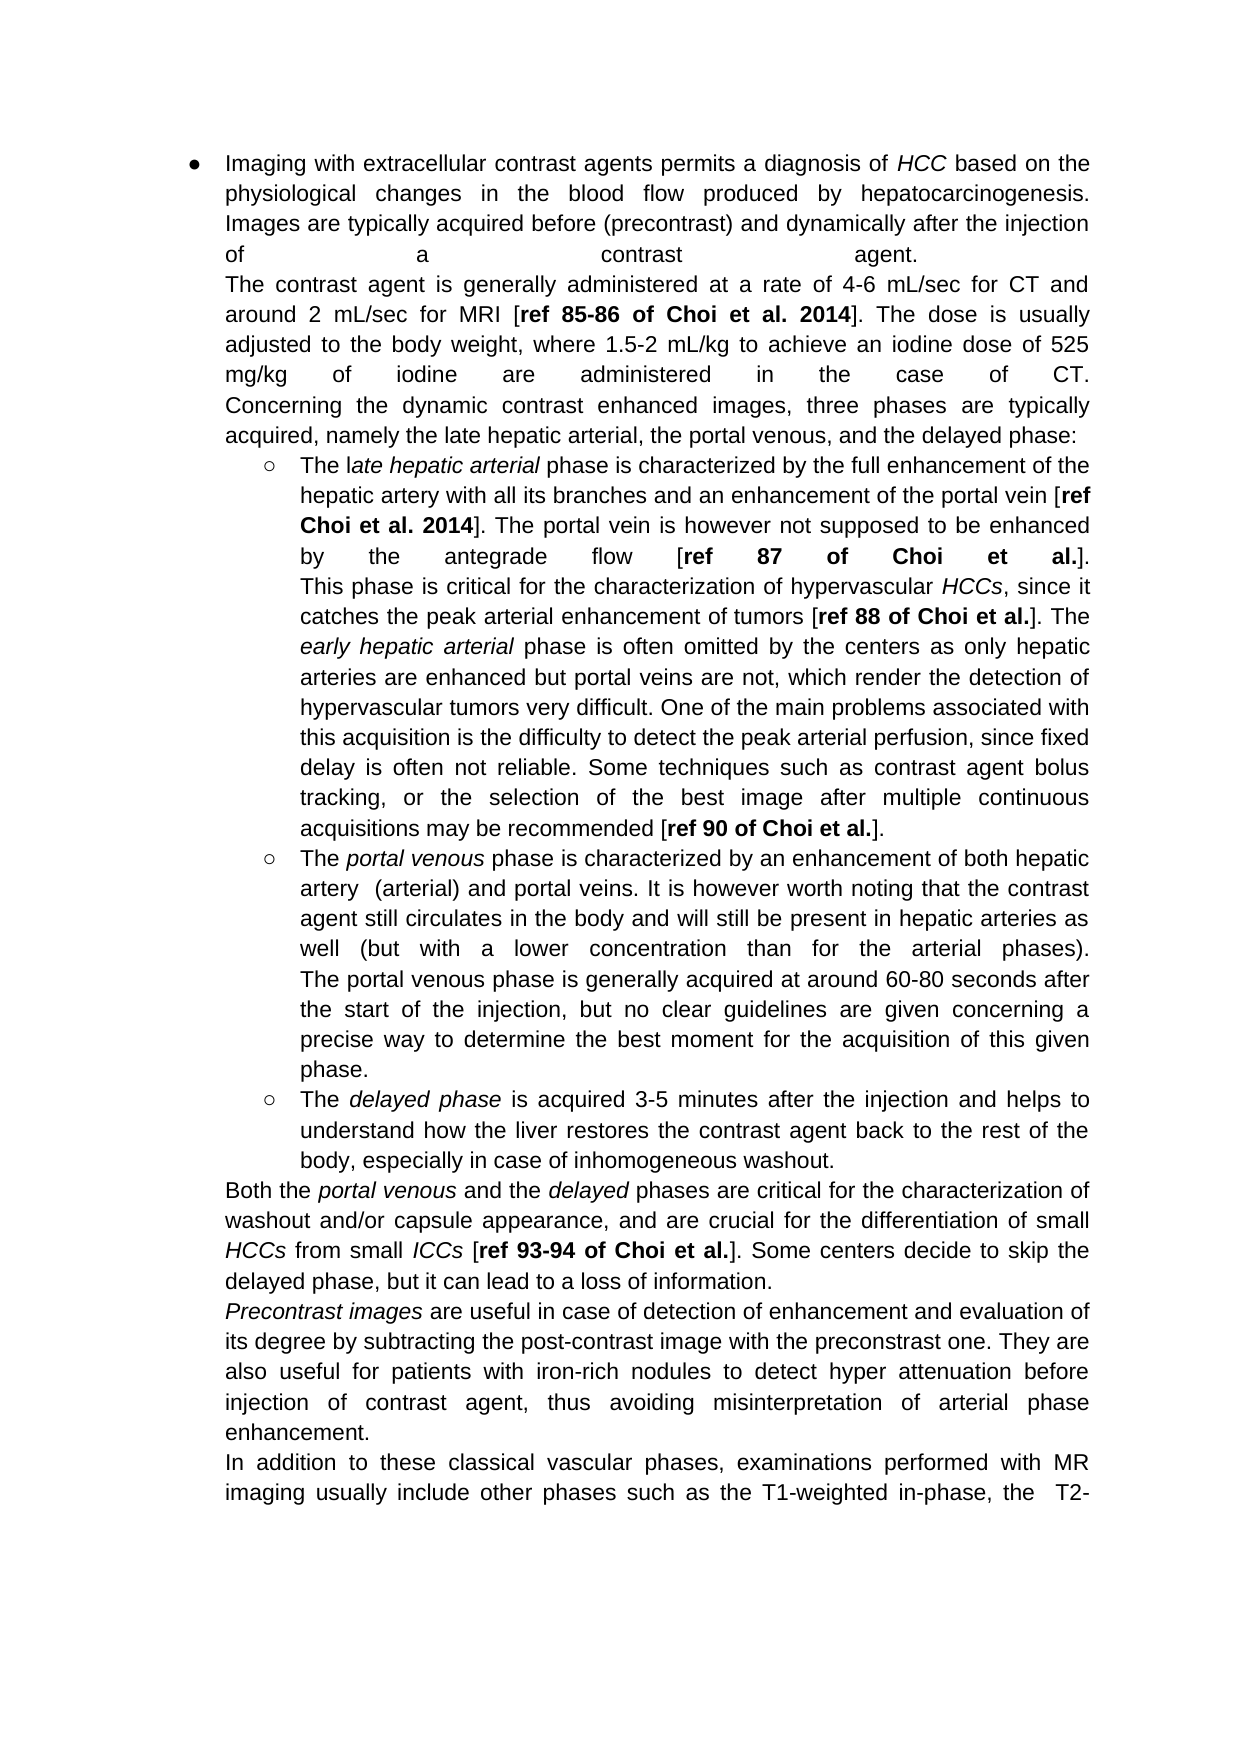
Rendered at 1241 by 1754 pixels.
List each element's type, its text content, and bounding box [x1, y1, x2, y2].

text Both the portal venous and the delayed phases are critical for the characterization of washout and/or capsule appearance, and are crucial for the differentiation of small HCCs from small ICCs [ref 93-94 of Choi et al.]. Some centers decide to skip the delayed phase, but it can lead to a loss of information. [225, 1177, 1090, 1294]
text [225, 1298, 1090, 1506]
list The late hepatic arterial phase is characterized by the full enhancement of the hepatic artery with all its branches and an enhancement of the portal vein [ref Choi et al. 2014]. The portal vein is however not supposed to be enhanced by the antegrade flow [ref 87 of Choi et al.]. This phase is critical for the characterization of hypervascular HCCs, since it catches the peak arterial enhancement of tumors [ref 88 of Choi et al.]. The early hepatic arterial phase is often omitted by the centers as only hepatic arteries are enhanced but portal veins are not, which render the detection of hypervascular tumors very difficult. One of the main problems associated with this acquisition is the difficulty to detect the peak arterial perfusion, since fixed delay is often not reliable. Some techniques such as contrast agent bolus tracking, or the selection of the best image after multiple continuous acquisitions may be recommended [ref 90 of Choi et al.]. [262, 452, 1090, 841]
list The portal venous phase is characterized by an enhancement of both hepatic artery (arterial) and portal veins. It is however worth noting that the contrast agent still circulates in the body and will still be present in hepatic arteries as well (but with a lower concentration than for the arterial phases). The portal venous phase is generally acquired at around 60-80 seconds after the start of the injection, but no clear guidelines are given concerning a precise way to determine the best moment for the acquisition of this given phase. [262, 845, 1090, 1083]
list The delayed phase is acquired 3-5 minutes after the injection and helps to understand how the liver restores the contrast agent back to the rest of the body, especially in case of inhomogeneous washout. [262, 1086, 1090, 1173]
list Imaging with extracellular contrast agents permits a diagnosis of HCC based on the physiological changes in the blood flow produced by hepatocarcinogenesis. Images are typically acquired before (precontrast) and dynamically after the injection of a contrast agent. The contrast agent is generally administered at a rate of 4-6 mL/sec for CT and around 2 mL/sec for MRI [ref 85-86 of Choi et al. 2014]. The dose is usually adjusted to the body weight, where 1.5-2 mL/kg to achieve an iodine dose of 525 mg/kg of iodine are administered in the case of CT. Concerning the dynamic contrast enhanced images, three phases are typically acquired, namely the late hepatic arterial, the portal venous, and the delayed phase: [187, 150, 1090, 448]
